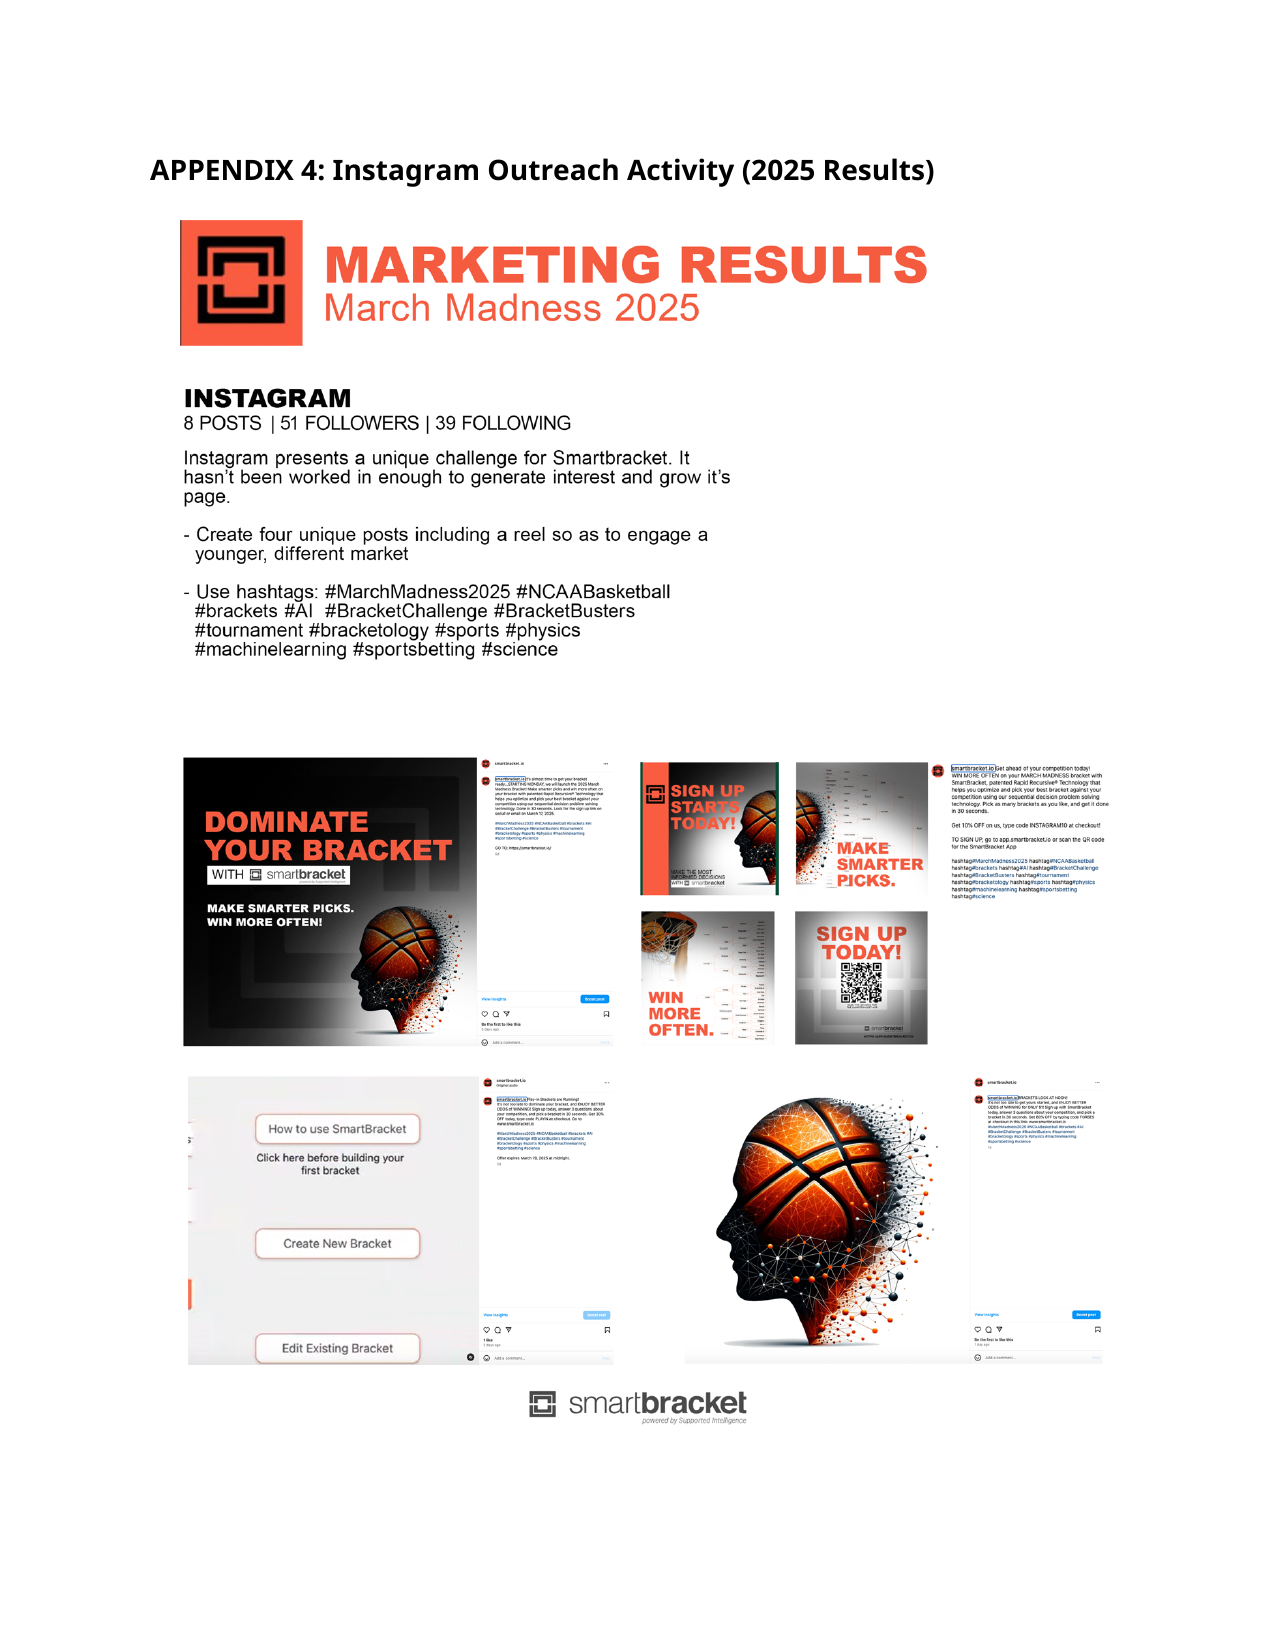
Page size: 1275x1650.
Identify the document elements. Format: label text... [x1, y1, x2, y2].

picture [150, 188, 1125, 1451]
text APPENDIX 4: Instagram Outreach Activity (2025 Results) [150, 150, 1125, 188]
